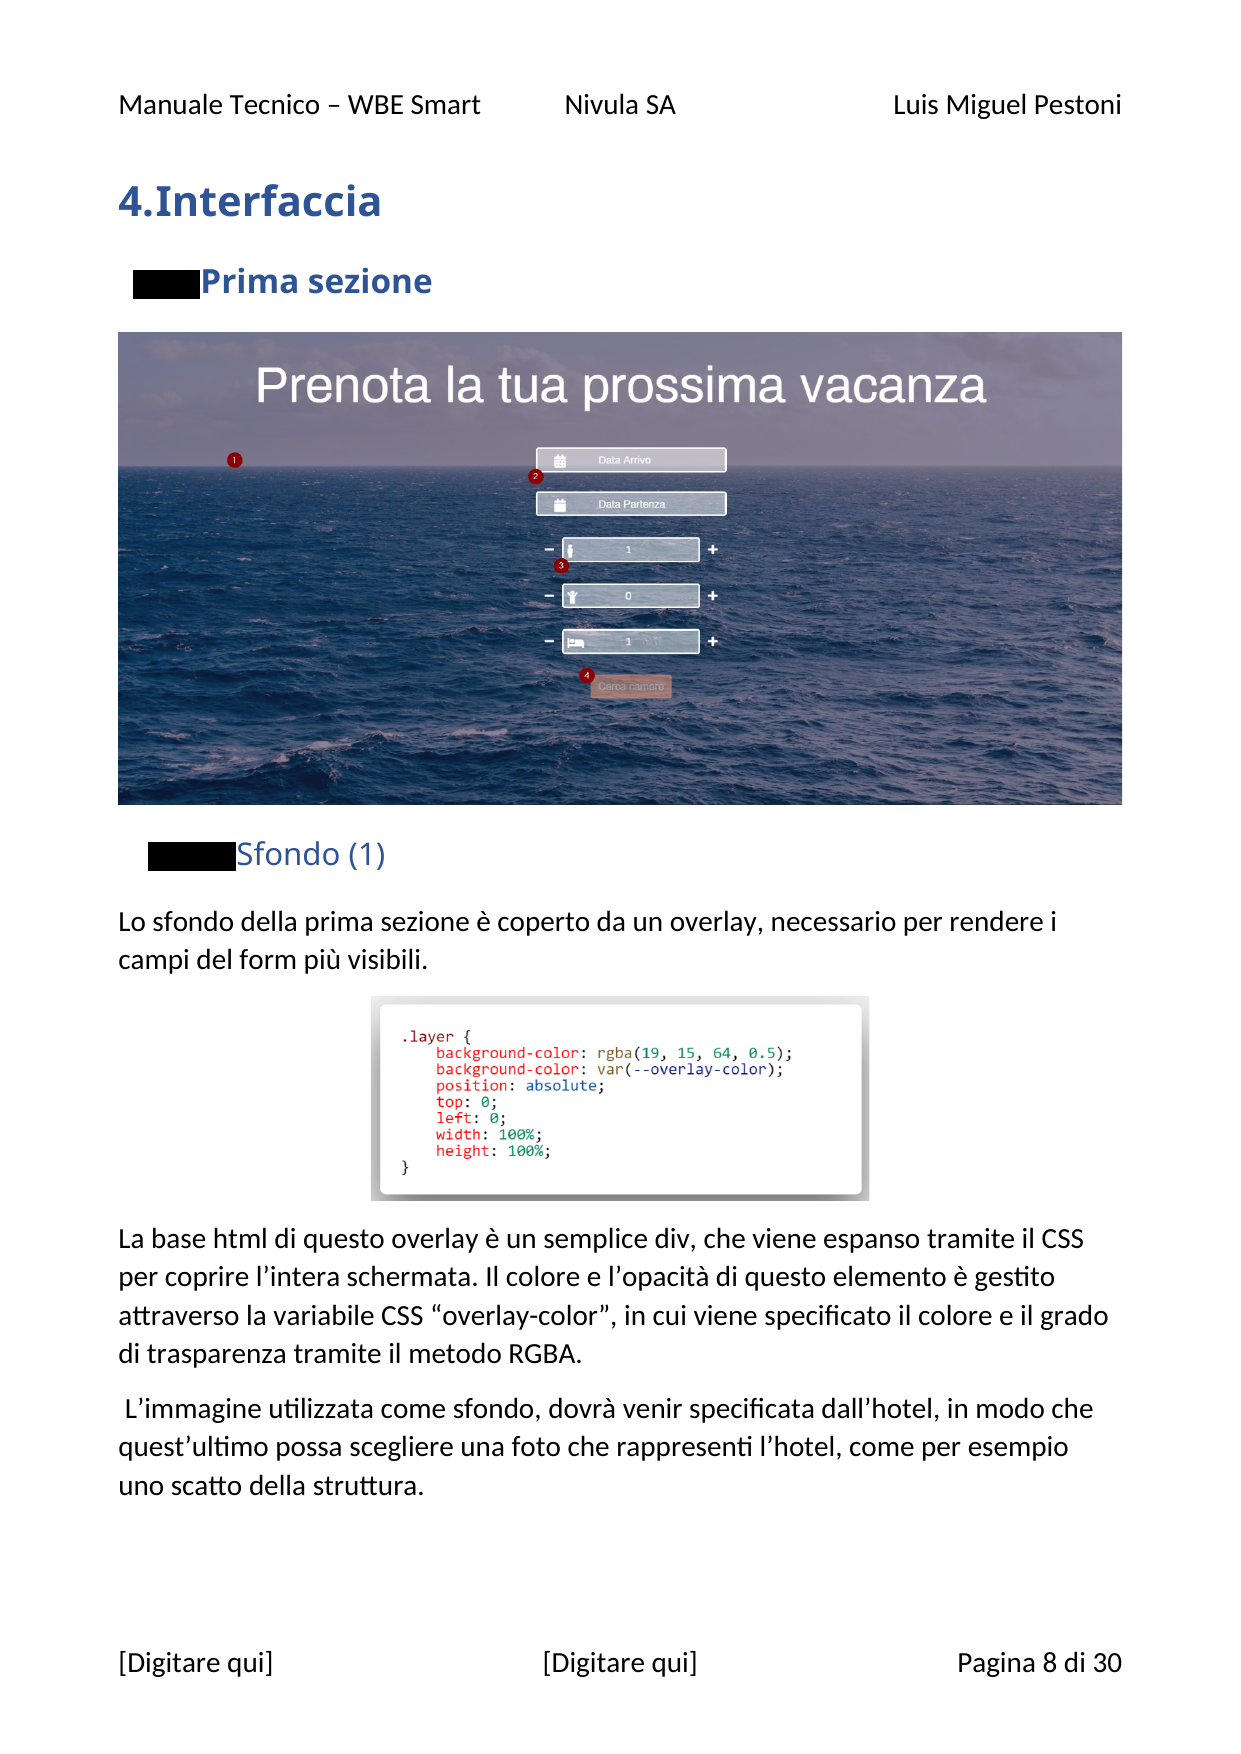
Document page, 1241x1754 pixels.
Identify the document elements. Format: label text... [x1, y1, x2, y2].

picture [370, 996, 870, 1201]
picture [118, 332, 1123, 805]
subtitle Sfondo (1) [148, 832, 1122, 875]
text La base html di questo overlay è un semplice div, che viene espanso tramite il CSS per coprire l’intera schermata. Il colore e l’opacità di questo elemento è gestito attraverso la variabile CSS “overlay-color”, in cui viene specificato il colore e il grado di trasparenza tramite il metodo RGBA. [118, 1220, 1122, 1371]
subtitle Interfaccia [118, 172, 1122, 229]
subtitle Prima sezione [133, 258, 1122, 303]
text L’immagine utilizzata come sfondo, dovrà venir specificata dall’hotel, in modo che quest’ultimo possa scegliere una foto che rappresenti l’hotel, come per esempio uno scatto della struttura. [118, 1390, 1122, 1503]
text Lo sfondo della prima sezione è coperto da un overlay, necessario per rendere i campi del form più visibili. [118, 903, 1122, 977]
